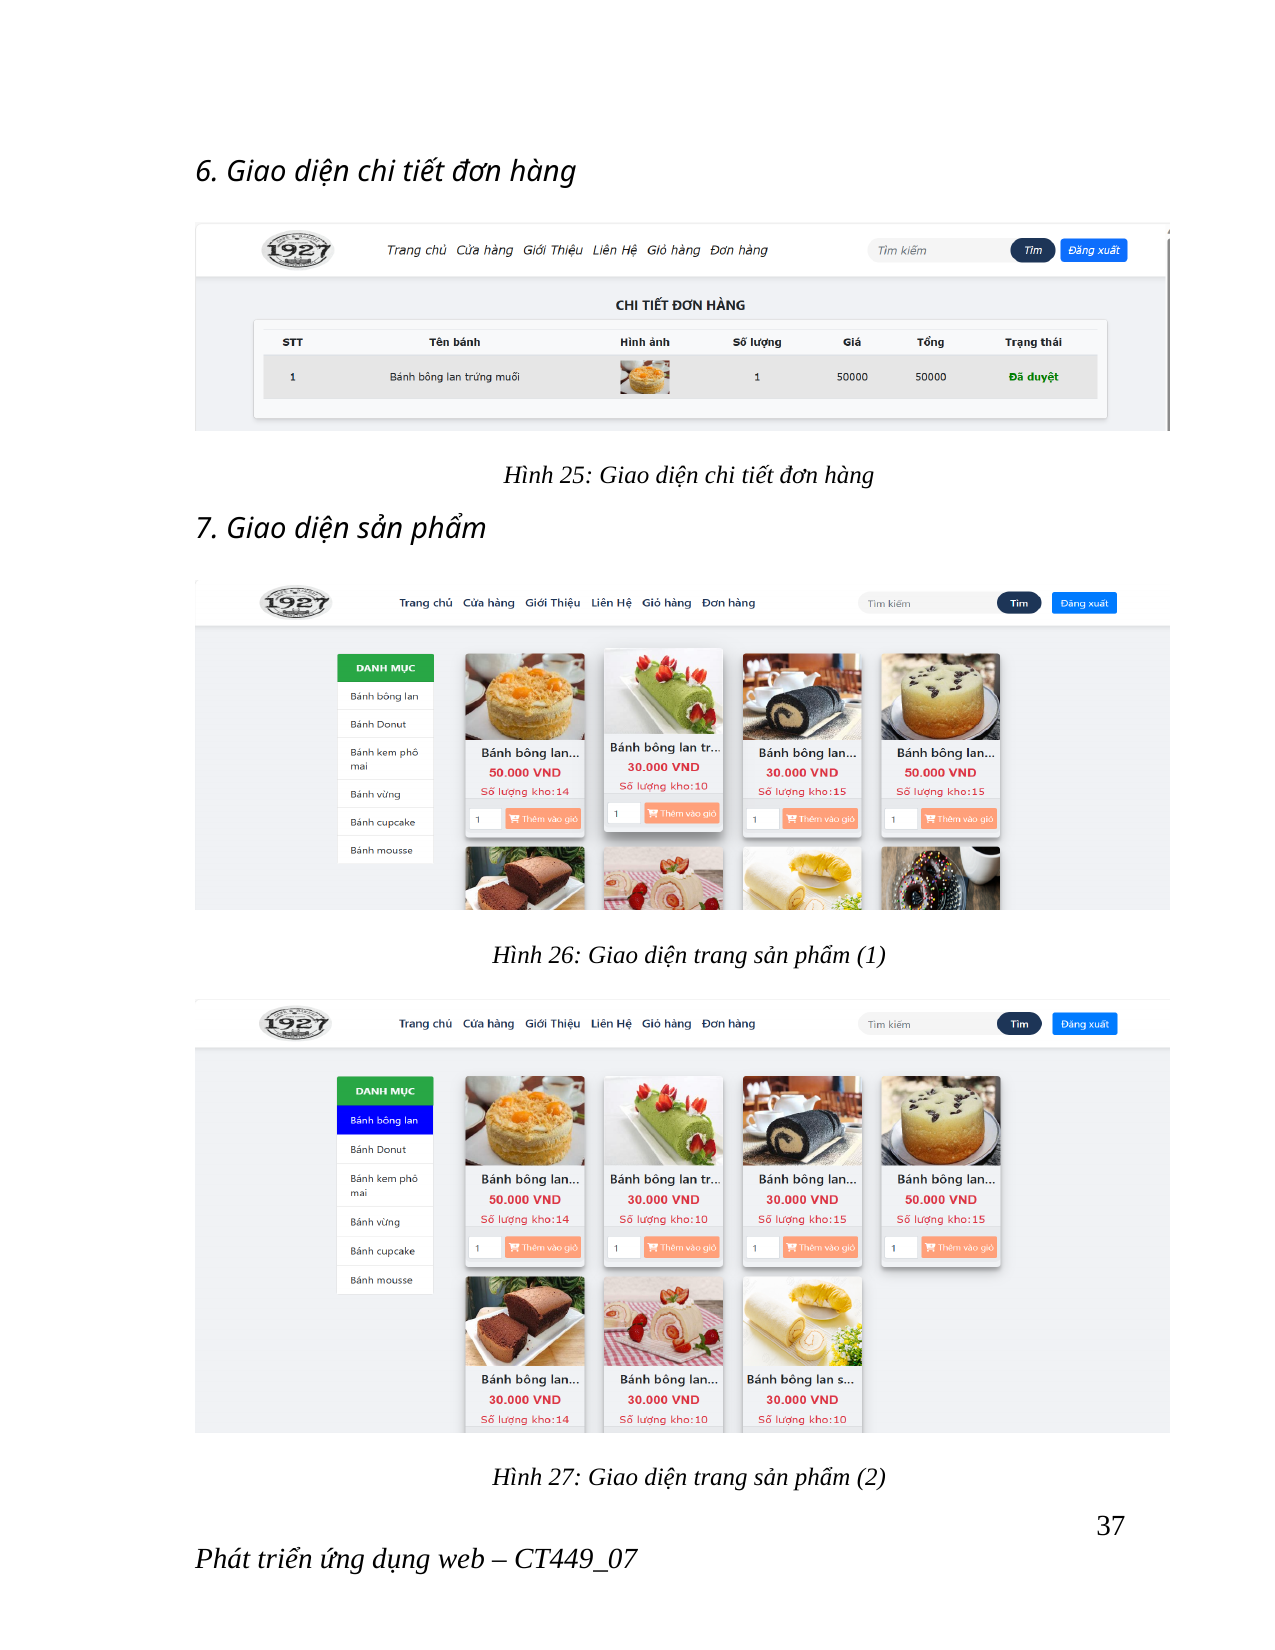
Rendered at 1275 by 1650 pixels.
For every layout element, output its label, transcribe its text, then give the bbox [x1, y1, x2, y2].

subtitle 6. Giao diện chi tiết đơn hàng [195, 150, 1125, 190]
subtitle 7. Giao diện sản phẩm [195, 508, 1125, 547]
picture [195, 999, 1170, 1433]
picture [195, 222, 1170, 431]
text Hình 26: Giao diện trang sản phẩm (1) [195, 940, 1125, 969]
text Hình 27: Giao diện trang sản phẩm (2) [195, 1462, 1125, 1491]
text Hình 25: Giao diện chi tiết đơn hàng [195, 461, 1125, 489]
picture [195, 580, 1170, 910]
